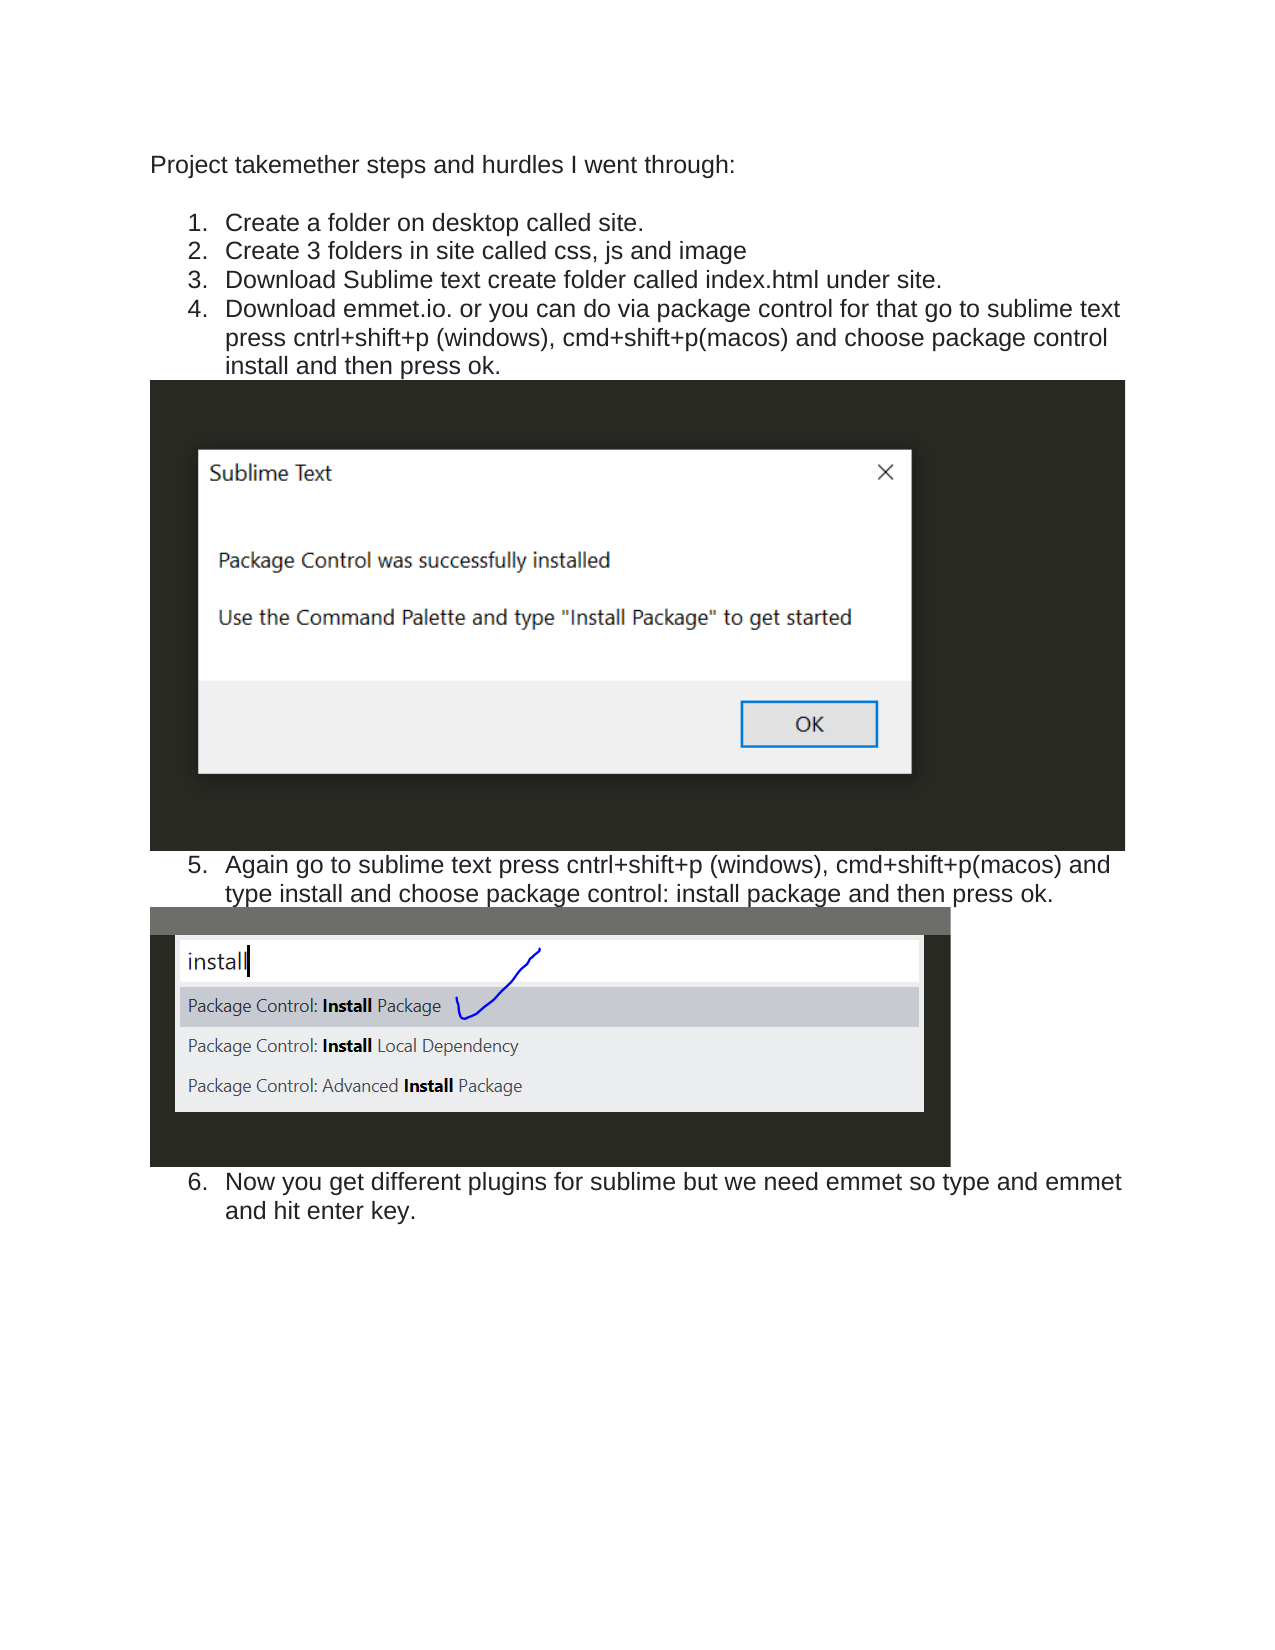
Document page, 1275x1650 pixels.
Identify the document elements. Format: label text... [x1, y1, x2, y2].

list Now you get different plugins for sublime but we need emmet so type and emmet and hit enter key. [187, 1167, 1125, 1224]
list Download Sublime text create folder called index.html under site. [187, 265, 1125, 294]
list Create a folder on desktop called site. [187, 207, 1125, 236]
list Download emmet.io. or you can do via package control for that go to sublime text press cntrl+shift+p (windows), cmd+shift+p(macos) and choose package control install and then press ok. [187, 294, 1125, 380]
picture [150, 380, 1125, 851]
list Create 3 folders in site called css, js and image [187, 236, 1125, 265]
text Project takemether steps and hurdles I went through: [150, 150, 1125, 179]
list Again go to sublime text press cntrl+shift+p (windows), cmd+shift+p(macos) and type install and choose package control: install package and then press ok. [187, 851, 1125, 908]
picture [150, 907, 951, 1167]
